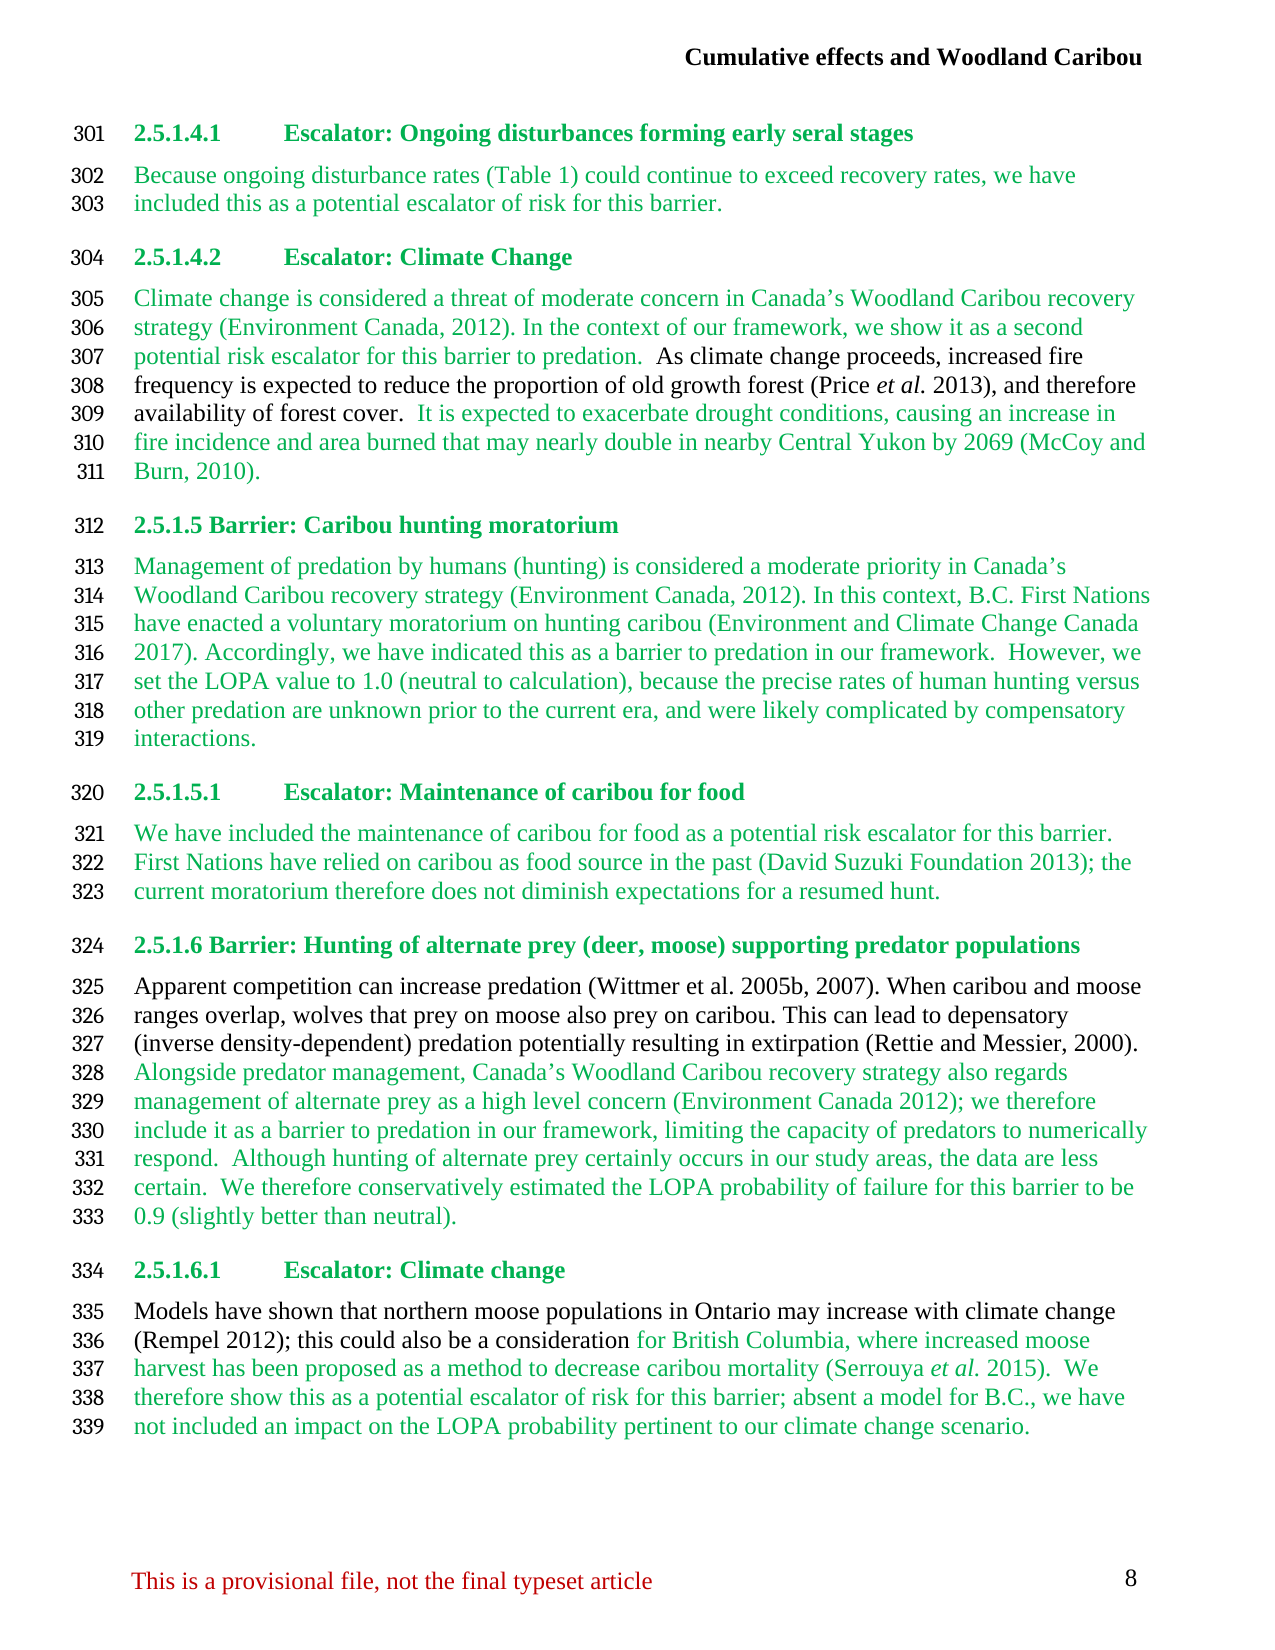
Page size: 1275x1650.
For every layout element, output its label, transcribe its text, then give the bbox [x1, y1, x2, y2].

text Climate change is considered a threat of moderate concern in Canada’s Woodland Caribou recovery strategy (Environment Canada, 2012). In the context of our framework, we show it as a second potential risk escalator for this barrier to predation. As climate change proceeds, increased fire frequency is expected to reduce the proportion of old growth forest (Price et al. 2013), and therefore availability of forest cover. It is expected to exacerbate drought conditions, causing an increase in fire incidence and area burned that may nearly double in nearby Central Yukon by 2069 (McCoy and Burn, 2010). [133, 283, 1152, 485]
text Apparent competition can increase predation (Wittmer et al. 2005b, 2007). When caribou and moose ranges overlap, wolves that prey on moose also prey on caribou. This can lead to depensatory (inverse density-dependent) predation potentially resulting in extirpation (Rettie and Messier, 2000). Alongside predator management, Canada’s Woodland Caribou recovery strategy also regards management of alternate prey as a high level concern (Environment Canada 2012); we therefore include it as a barrier to predation in our framework, limiting the capacity of predators to numerically respond. Although hunting of alternate prey certainly occurs in our study areas, the data are less certain. We therefore conservatively estimated the LOPA probability of failure for this barrier to be 0.9 (slightly better than neutral). [133, 971, 1152, 1230]
subtitle Barrier: Caribou hunting moratorium [133, 510, 1152, 538]
subtitle Escalator: Maintenance of caribou for food [133, 777, 1152, 806]
subtitle Escalator: Climate change [133, 1255, 1152, 1283]
subtitle Barrier: Hunting of alternate prey (deer, moose) supporting predator populations [133, 930, 1152, 958]
subtitle Escalator: Climate Change [133, 242, 1152, 271]
text We have included the maintenance of caribou for food as a potential risk escalator for this barrier. First Nations have relied on caribou as food source in the past (David Suzuki Foundation 2013); the current moratorium therefore does not diminish expectations for a resumed hunt. [133, 818, 1152, 905]
subtitle Escalator: Ongoing disturbances forming early seral stages [133, 118, 1152, 147]
text Management of predation by humans (hunting) is considered a moderate priority in Canada’s Woodland Caribou recovery strategy (Environment Canada, 2012). In this context, B.C. First Nations have enacted a voluntary moratorium on hunting caribou (Environment and Climate Change Canada 2017). Accordingly, we have indicated this as a barrier to predation in our framework. However, we set the LOPA value to 1.0 (neutral to calculation), because the precise rates of human hunting versus other predation are unknown prior to the current era, and were likely complicated by compensatory interactions. [133, 551, 1152, 752]
text Because ongoing disturbance rates (Table 1) could continue to exceed recovery rates, we have included this as a potential escalator of risk for this barrier. [133, 160, 1152, 217]
text Models have shown that northern moose populations in Ontario may increase with climate change (Rempel 2012); this could also be a consideration for British Columbia, where increased moose harvest has been proposed as a method to decrease caribou mortality (Serrouya et al. 2015). We therefore show this as a potential escalator of risk for this barrier; absent a model for B.C., we have not included an impact on the LOPA probability pertinent to our climate change scenario. [133, 1296, 1152, 1440]
